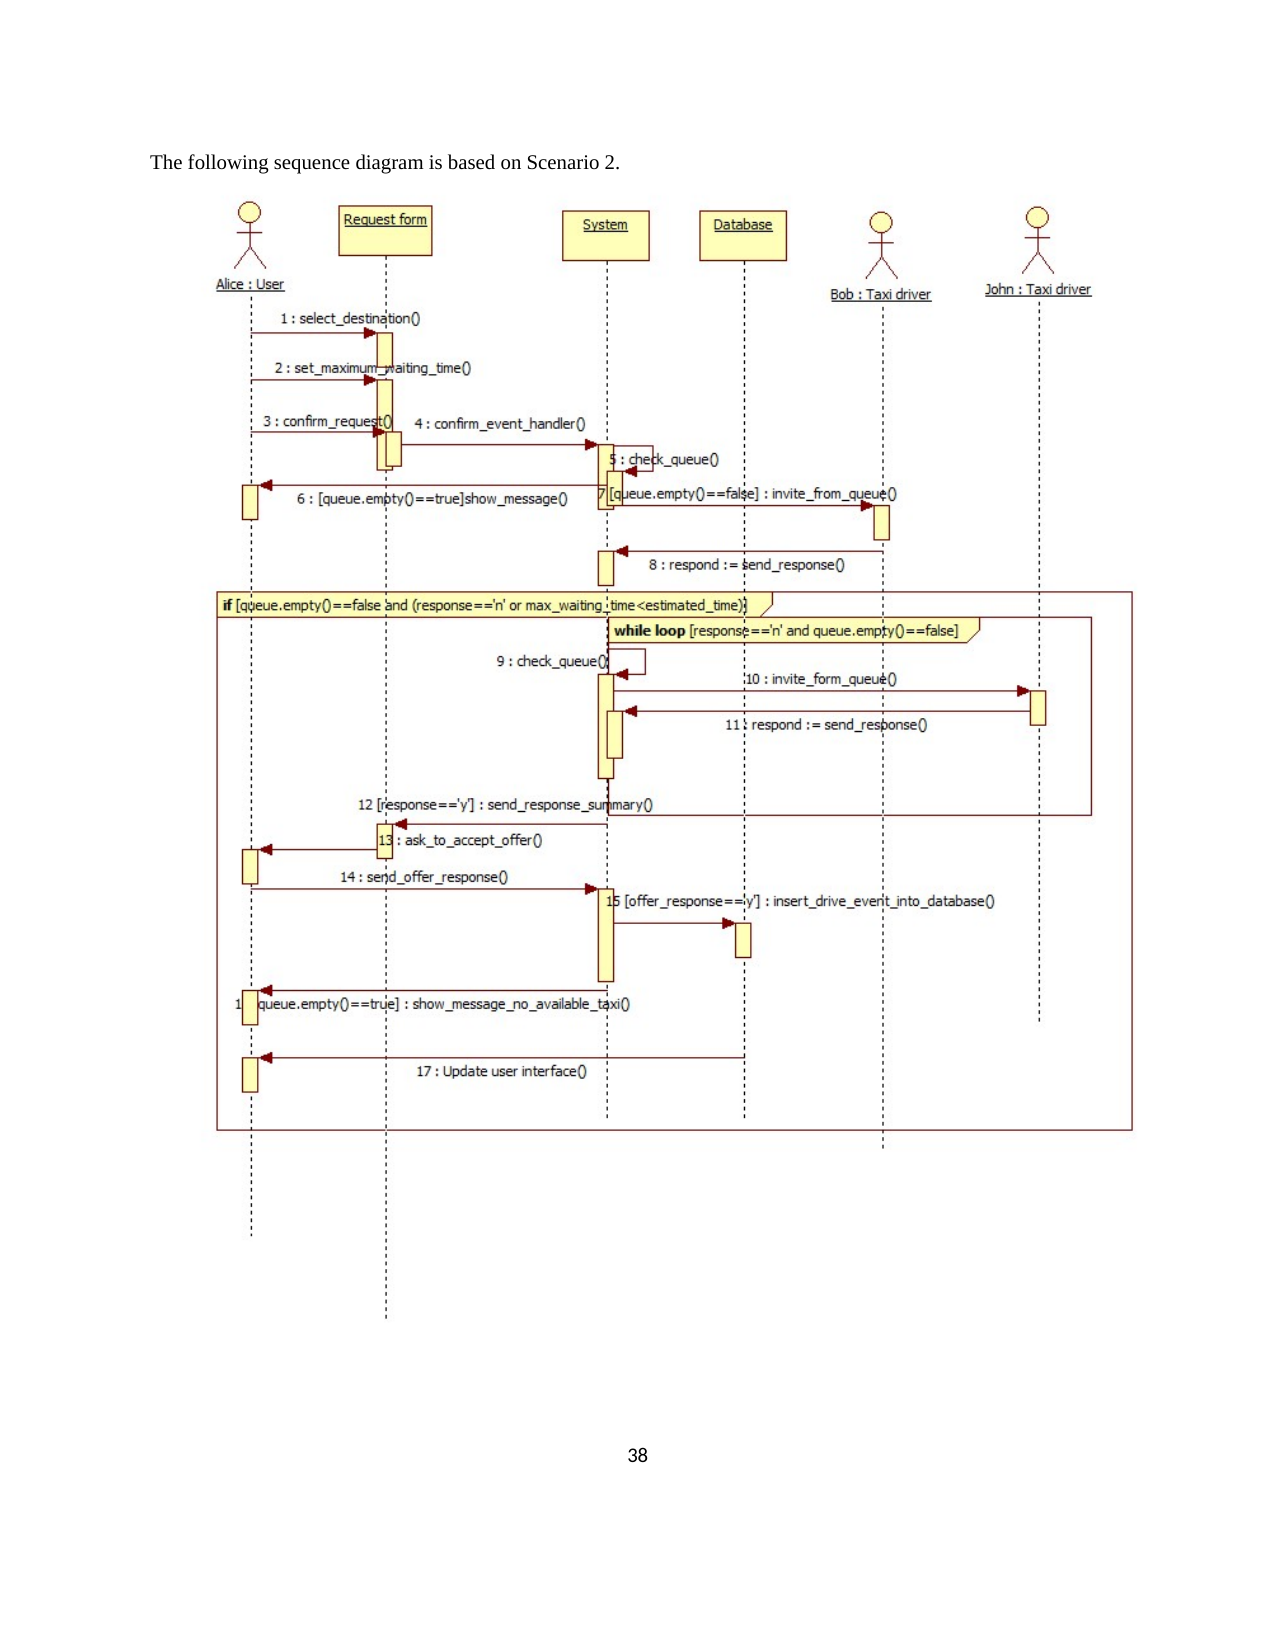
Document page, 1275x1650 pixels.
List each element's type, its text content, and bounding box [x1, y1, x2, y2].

text The following sequence diagram is based on Scenario 2. [150, 150, 983, 174]
picture [181, 175, 1153, 1343]
